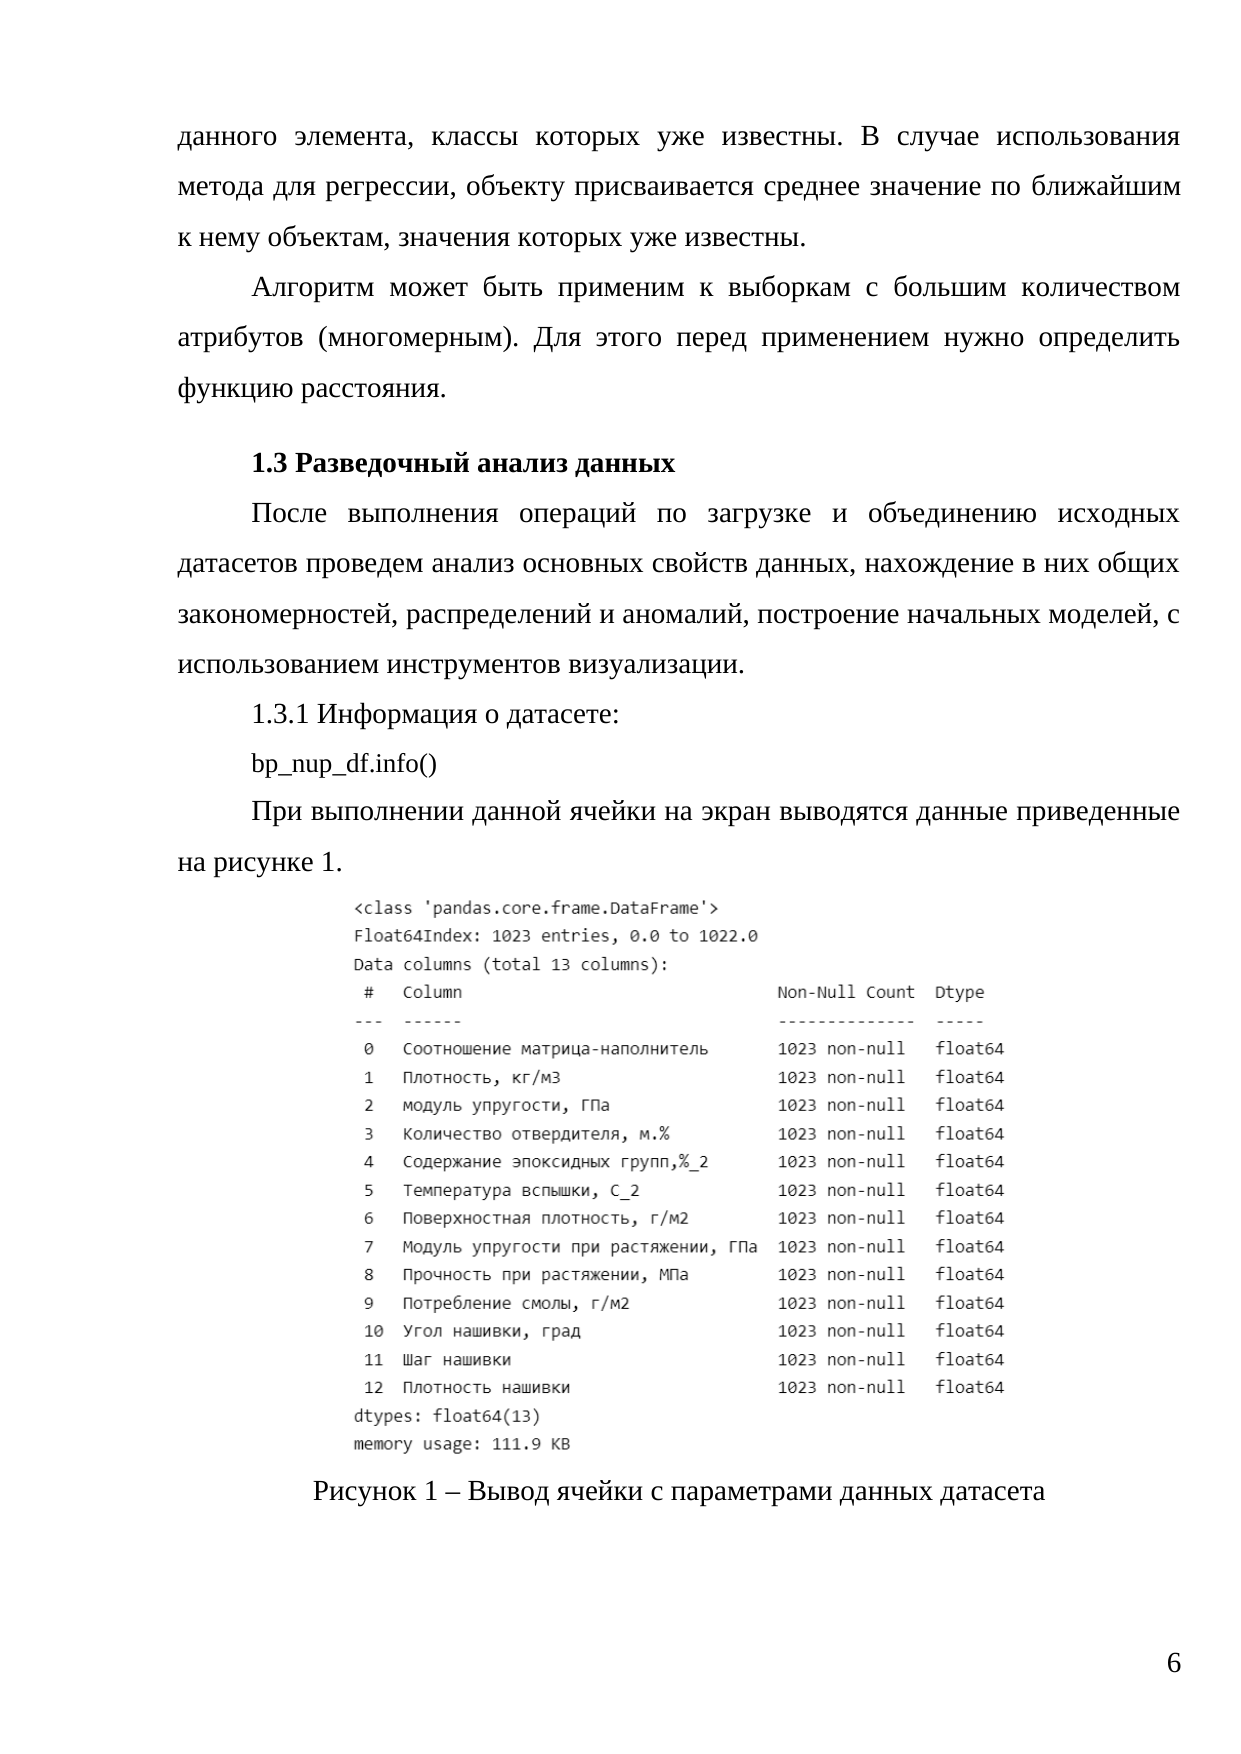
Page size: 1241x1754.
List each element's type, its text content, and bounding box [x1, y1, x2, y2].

picture [338, 894, 1021, 1456]
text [177, 118, 1181, 252]
text После выполнения операций по загрузке и объединению исходных датасетов проведем анализ основных свойств данных, нахождение в них общих закономерностей, распределений и аномалий, построение начальных моделей, с использованием инструментов визуализации. [177, 495, 1181, 680]
text Рисунок 1 – Вывод ячейки с параметрами данных датасета [177, 1473, 1181, 1506]
text Алгоритм может быть применим к выборкам с большим количеством атрибутов (многомерным). Для этого перед применением нужно определить функцию расстояния. [177, 269, 1181, 403]
subtitle Разведочный анализ данных [251, 445, 1181, 478]
text bp_nup_df.info() [177, 747, 1181, 778]
text При выполнении данной ячейки на экран выводятся данные приведенные на рисунке 1. [177, 793, 1181, 877]
text 1.3.1 Информация о датасете: [177, 697, 1181, 730]
